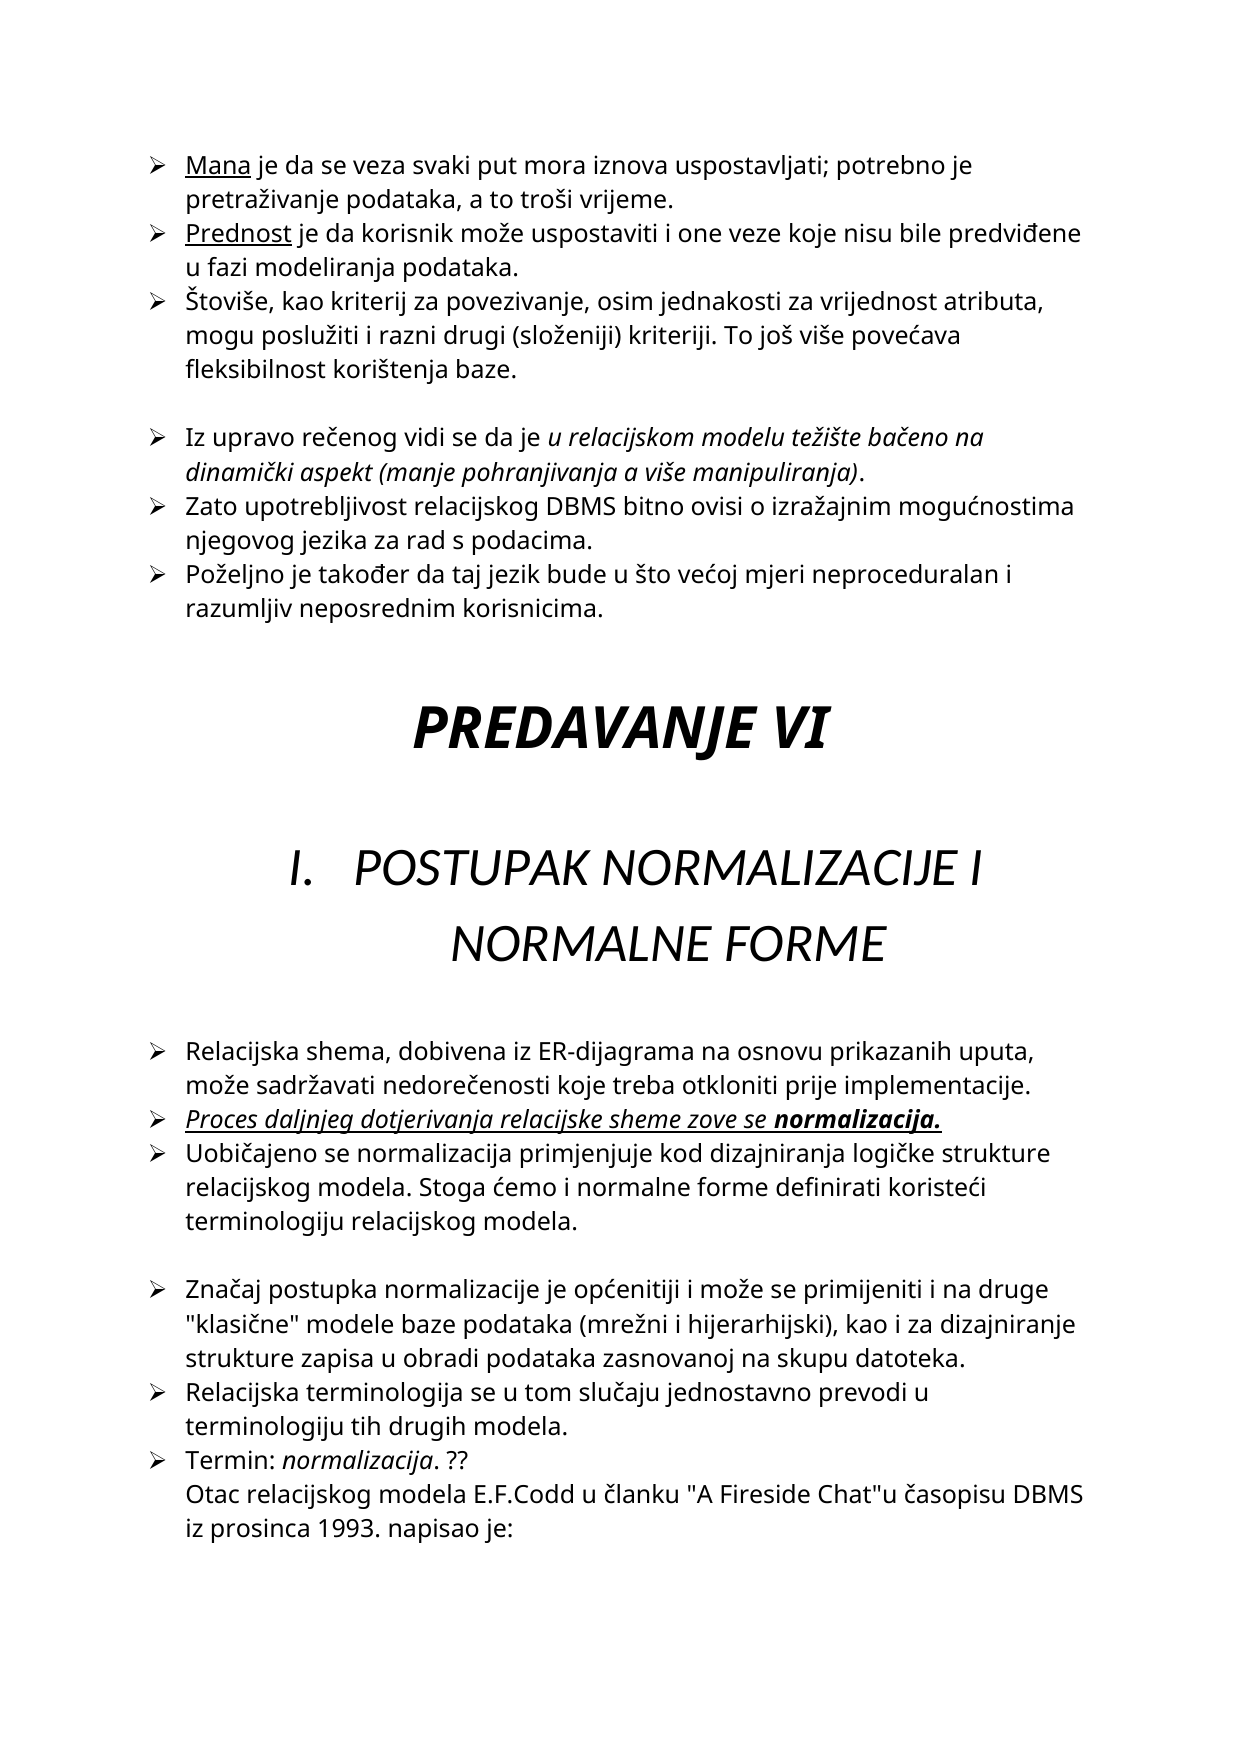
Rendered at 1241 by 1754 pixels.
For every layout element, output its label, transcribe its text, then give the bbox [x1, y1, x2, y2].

list Iz upravo rečenog vidi se da je u relacijskom modelu težište bačeno na dinamički aspekt (manje pohranjivanja a više manipuliranja). [148, 420, 1093, 488]
list Relacijska terminologija se u tom slučaju jednostavno prevodi u terminologiju tih drugih modela. [148, 1374, 1093, 1442]
list Relacijska shema, dobivena iz ER-dijagrama na osnovu prikazanih uputa, može sadržavati nedorečenosti koje treba otkloniti prije implementacije. [148, 1034, 1093, 1102]
list Zato upotrebljivost relacijskog DBMS bitno ovisi o izražajnim mogućnostima njegovog jezika za rad s podacima. [148, 488, 1093, 556]
text PREDAVANJE VI [148, 687, 1093, 766]
text Otac relacijskog modela E.F.Codd u članku "A Fireside Chat"u časopisu DBMS iz prosinca 1993. napisao je: [185, 1477, 1093, 1545]
list Termin: normalizacija. ?? [148, 1442, 1093, 1477]
list POSTUPAK NORMALIZACIJE I NORMALNE FORME [207, 833, 1093, 975]
list Uobičajeno se normalizacija primjenjuje kod dizajniranja logičke strukture relacijskog modela. Stoga ćemo i normalne forme definirati koristeći terminologiju relacijskog modela. [148, 1136, 1093, 1238]
list Mana je da se veza svaki put mora iznova uspostavljati; potrebno je pretraživanje podataka, a to troši vrijeme. [148, 148, 1093, 216]
list Proces daljnjeg dotjerivanja relacijske sheme zove se normalizacija. [148, 1102, 1093, 1136]
list Značaj postupka normalizacije je općenitiji i može se primijeniti i na druge "klasične" modele baze podataka (mrežni i hijerarhijski), kao i za dizajniranje strukture zapisa u obradi podataka zasnovanoj na skupu datoteka. [148, 1272, 1093, 1374]
list Prednost je da korisnik može uspostaviti i one veze koje nisu bile predviđene u fazi modeliranja podataka. [148, 216, 1093, 284]
list Štoviše, kao kriterij za povezivanje, osim jednakosti za vrijednost atributa, mogu poslužiti i razni drugi (složeniji) kriteriji. To još više povećava fleksibilnost korištenja baze. [148, 284, 1093, 386]
list Poželjno je također da taj jezik bude u što većoj mjeri neproceduralan i razumljiv neposrednim korisnicima. [148, 556, 1093, 624]
